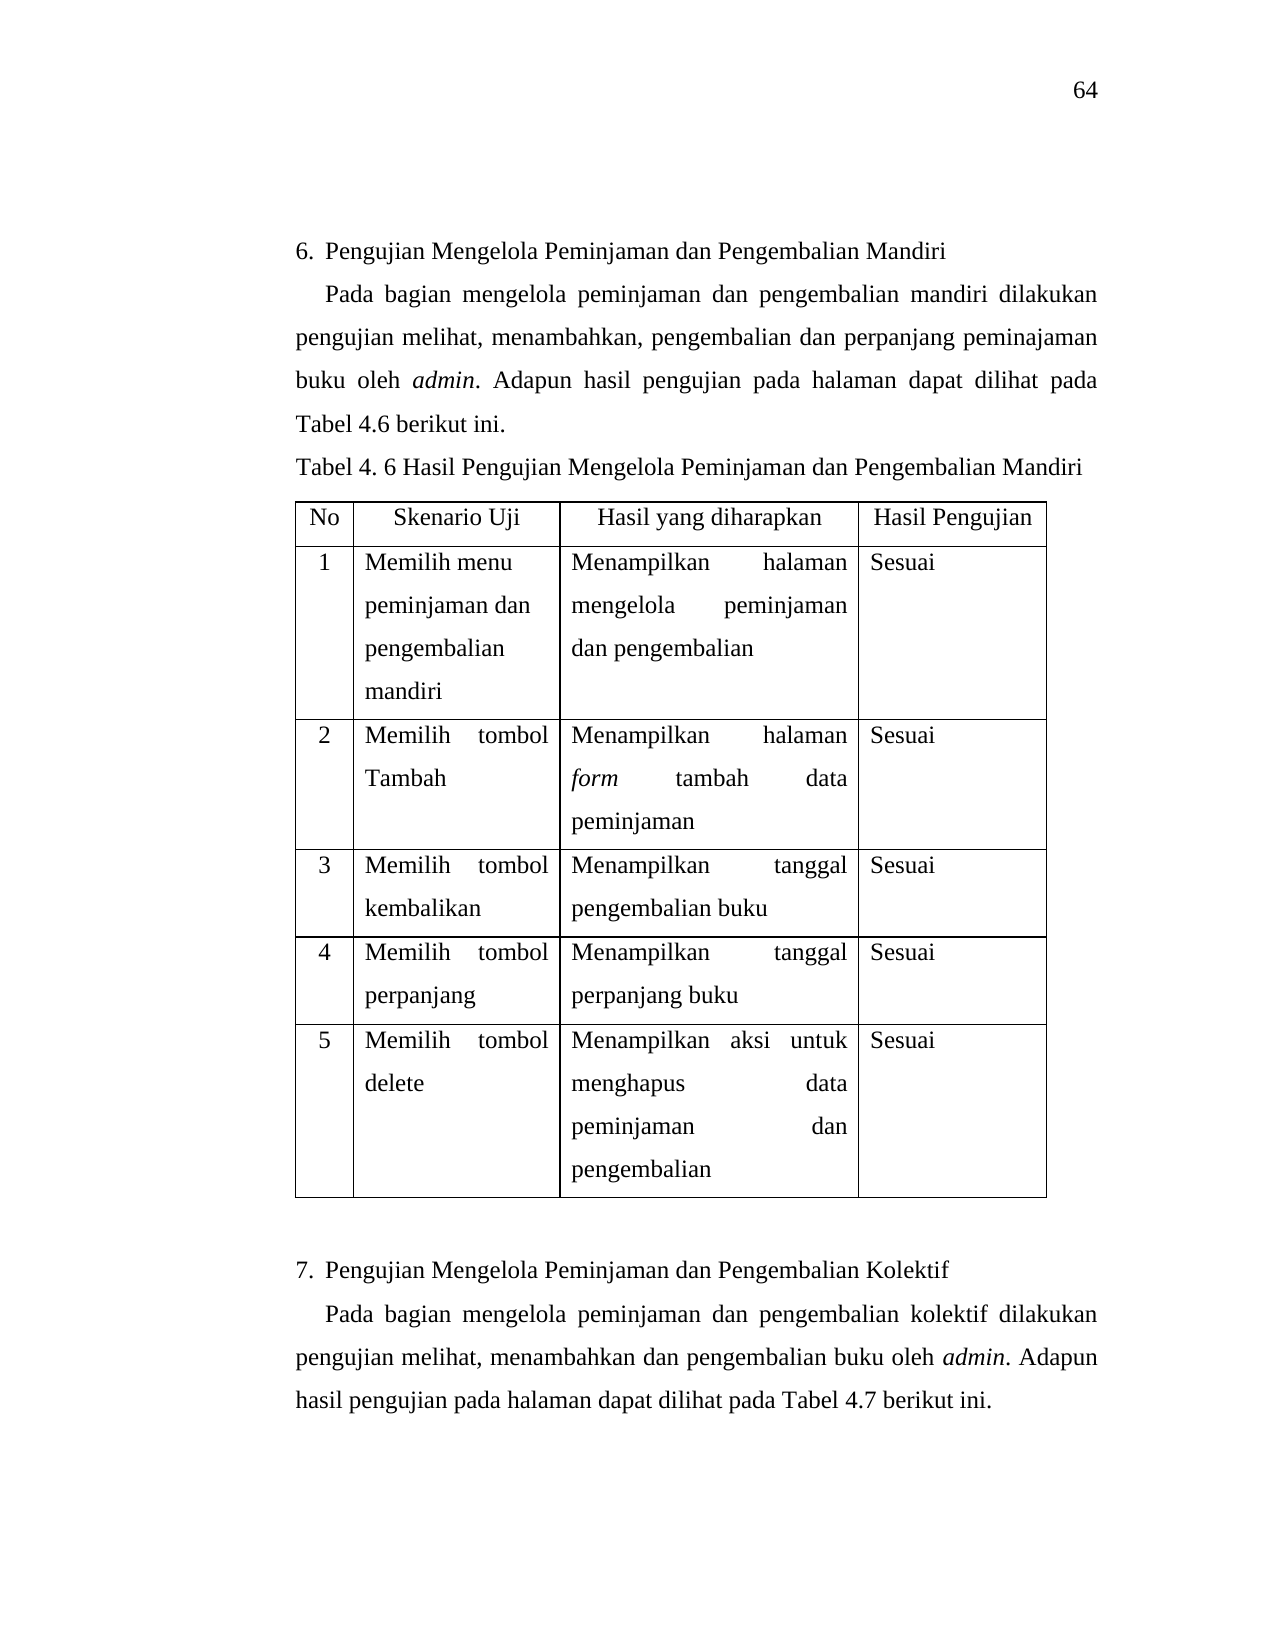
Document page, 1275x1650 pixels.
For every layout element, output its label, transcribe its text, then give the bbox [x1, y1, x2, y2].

table_cell Sesuai [859, 547, 1046, 719]
text Tabel 4. 6 Hasil Pengujian Mengelola Peminjaman dan Pengembalian Mandiri [236, 452, 1098, 481]
list Pada bagian mengelola peminjaman dan pengembalian kolektif dilakukan pengujian melihat, menambahkan dan pengembalian buku oleh admin. Adapun hasil pengujian pada halaman dapat dilihat pada Tabel 4.7 berikut ini. [295, 1299, 1098, 1414]
table_cell Memilih tombol perpanjang [354, 938, 559, 1024]
table_cell Menampilkan tanggal pengembalian buku [561, 850, 858, 936]
table_cell Memilih tombol Tambah [354, 720, 559, 849]
list Pada bagian mengelola peminjaman dan pengembalian mandiri dilakukan pengujian melihat, menambahkan, pengembalian dan perpanjang peminajaman buku oleh admin. Adapun hasil pengujian pada halaman dapat dilihat pada Tabel 4.6 berikut ini. [295, 279, 1098, 437]
list Pengujian Mengelola Peminjaman dan Pengembalian Kolektif [295, 1256, 1098, 1284]
table_cell Sesuai [859, 720, 1046, 849]
table_cell 4 [296, 938, 353, 1024]
table_cell Memilih tombol kembalikan [354, 850, 559, 936]
table_cell Memilih menu peminjaman dan pengembalian mandiri [354, 547, 559, 719]
table_cell Menampilkan aksi untuk menghapus data peminjaman dan pengembalian [561, 1025, 858, 1197]
table_cell 3 [296, 850, 353, 936]
table_cell Sesuai [859, 938, 1046, 1024]
table_cell Menampilkan halaman form tambah data peminjaman [561, 720, 858, 849]
table_cell 1 [296, 547, 353, 719]
table_header No [296, 503, 353, 546]
list Pengujian Mengelola Peminjaman dan Pengembalian Mandiri [295, 236, 1098, 265]
table_header Skenario Uji [354, 503, 559, 546]
table_cell 2 [296, 720, 353, 849]
table_cell Menampilkan halaman mengelola peminjaman dan pengembalian [561, 547, 858, 719]
table_cell Sesuai [859, 850, 1046, 936]
table_header Hasil Pengujian [859, 503, 1046, 546]
table_cell Menampilkan tanggal perpanjang buku [561, 938, 858, 1024]
table_cell 5 [296, 1025, 353, 1197]
table_cell Memilih tombol delete [354, 1025, 559, 1197]
table_header Hasil yang diharapkan [561, 503, 858, 546]
table_cell Sesuai [859, 1025, 1046, 1197]
